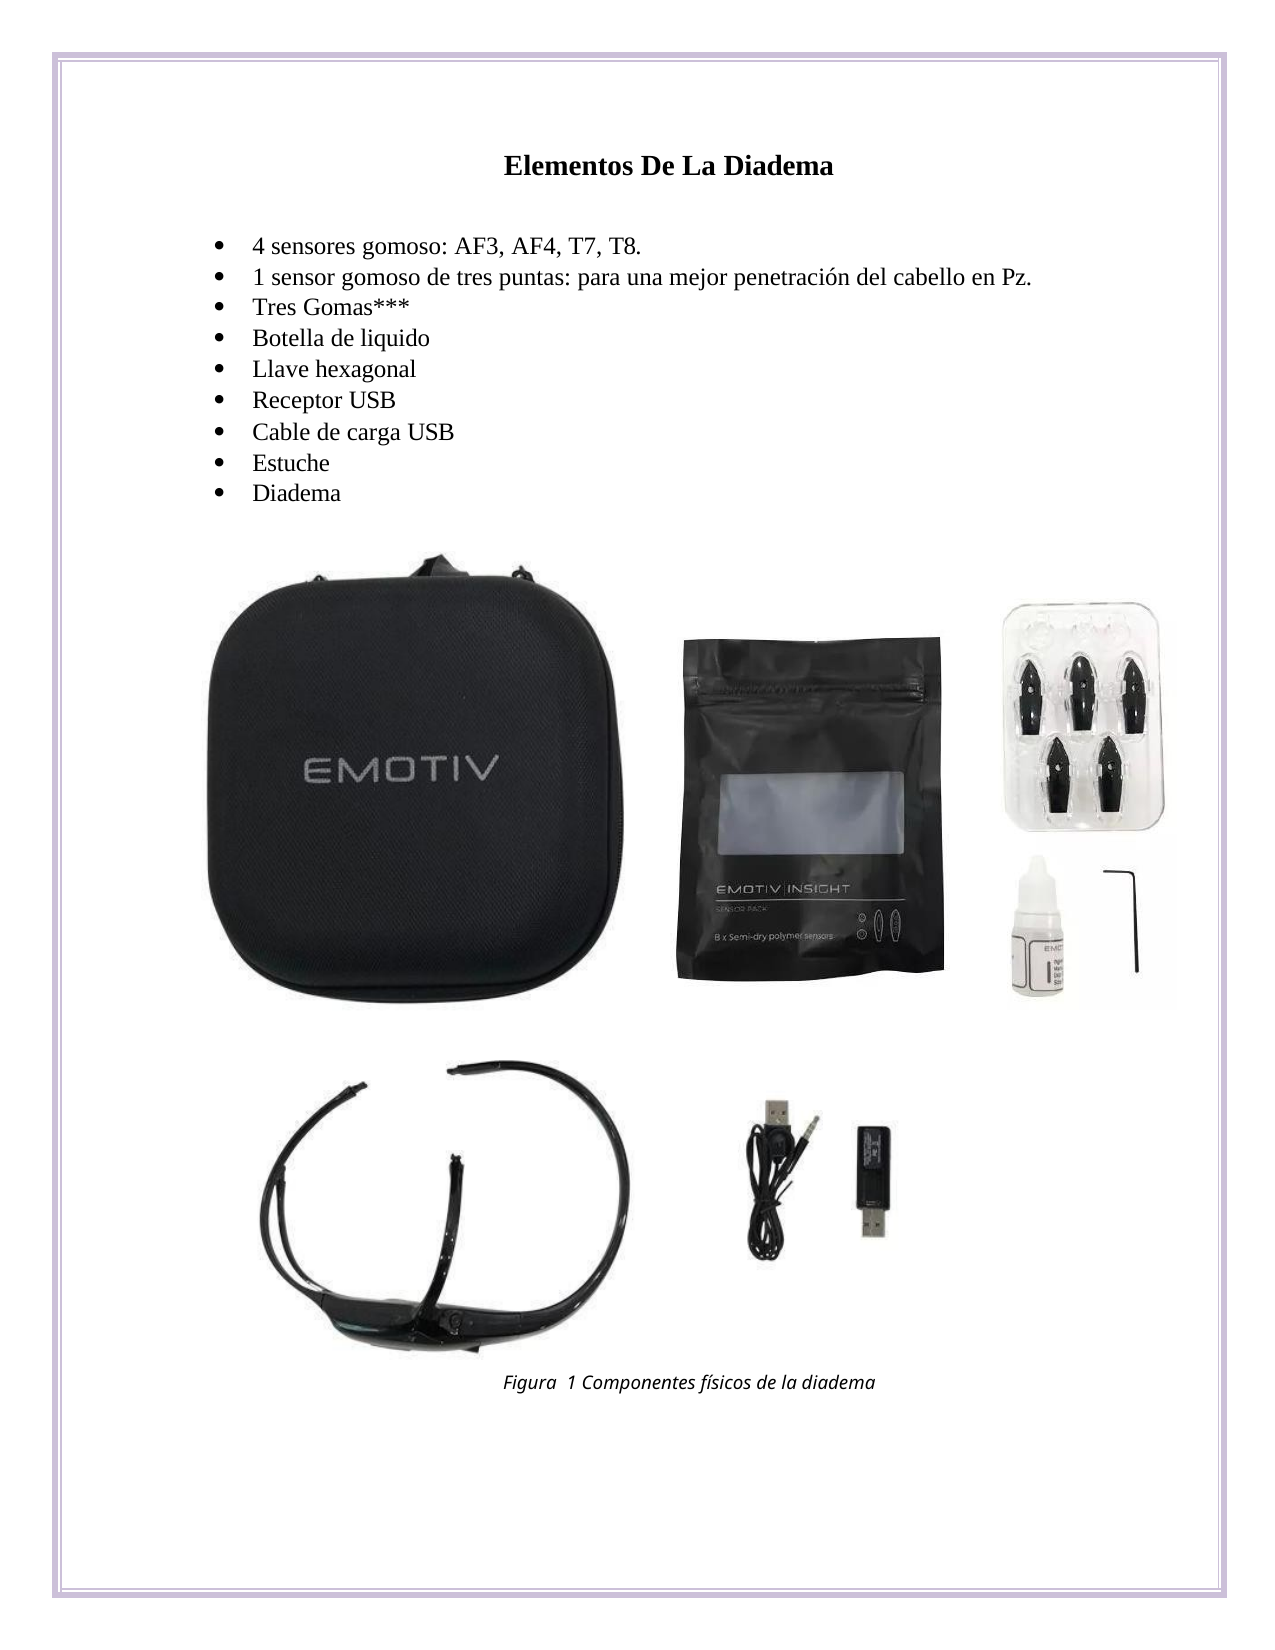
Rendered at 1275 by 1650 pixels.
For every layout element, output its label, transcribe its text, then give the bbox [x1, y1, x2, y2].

list Botella de liquido [215, 323, 1218, 352]
picture [201, 551, 1177, 1360]
list 1 sensor gomoso de tres puntas: para una mejor penetración del cabello en Pz. [215, 262, 1094, 291]
list Receptor USB [215, 386, 1218, 414]
subtitle Elementos De La Diadema [110, 148, 1218, 181]
list Cable de carga USB [215, 417, 1218, 445]
list Tres Gomas*** [215, 293, 1218, 321]
list Estuche [215, 448, 1218, 476]
list Llave hexagonal [215, 354, 1218, 383]
list Diadema [215, 478, 1218, 507]
list 4 sensores gomoso: AF3, AF4, T7, T8. [215, 231, 1218, 260]
